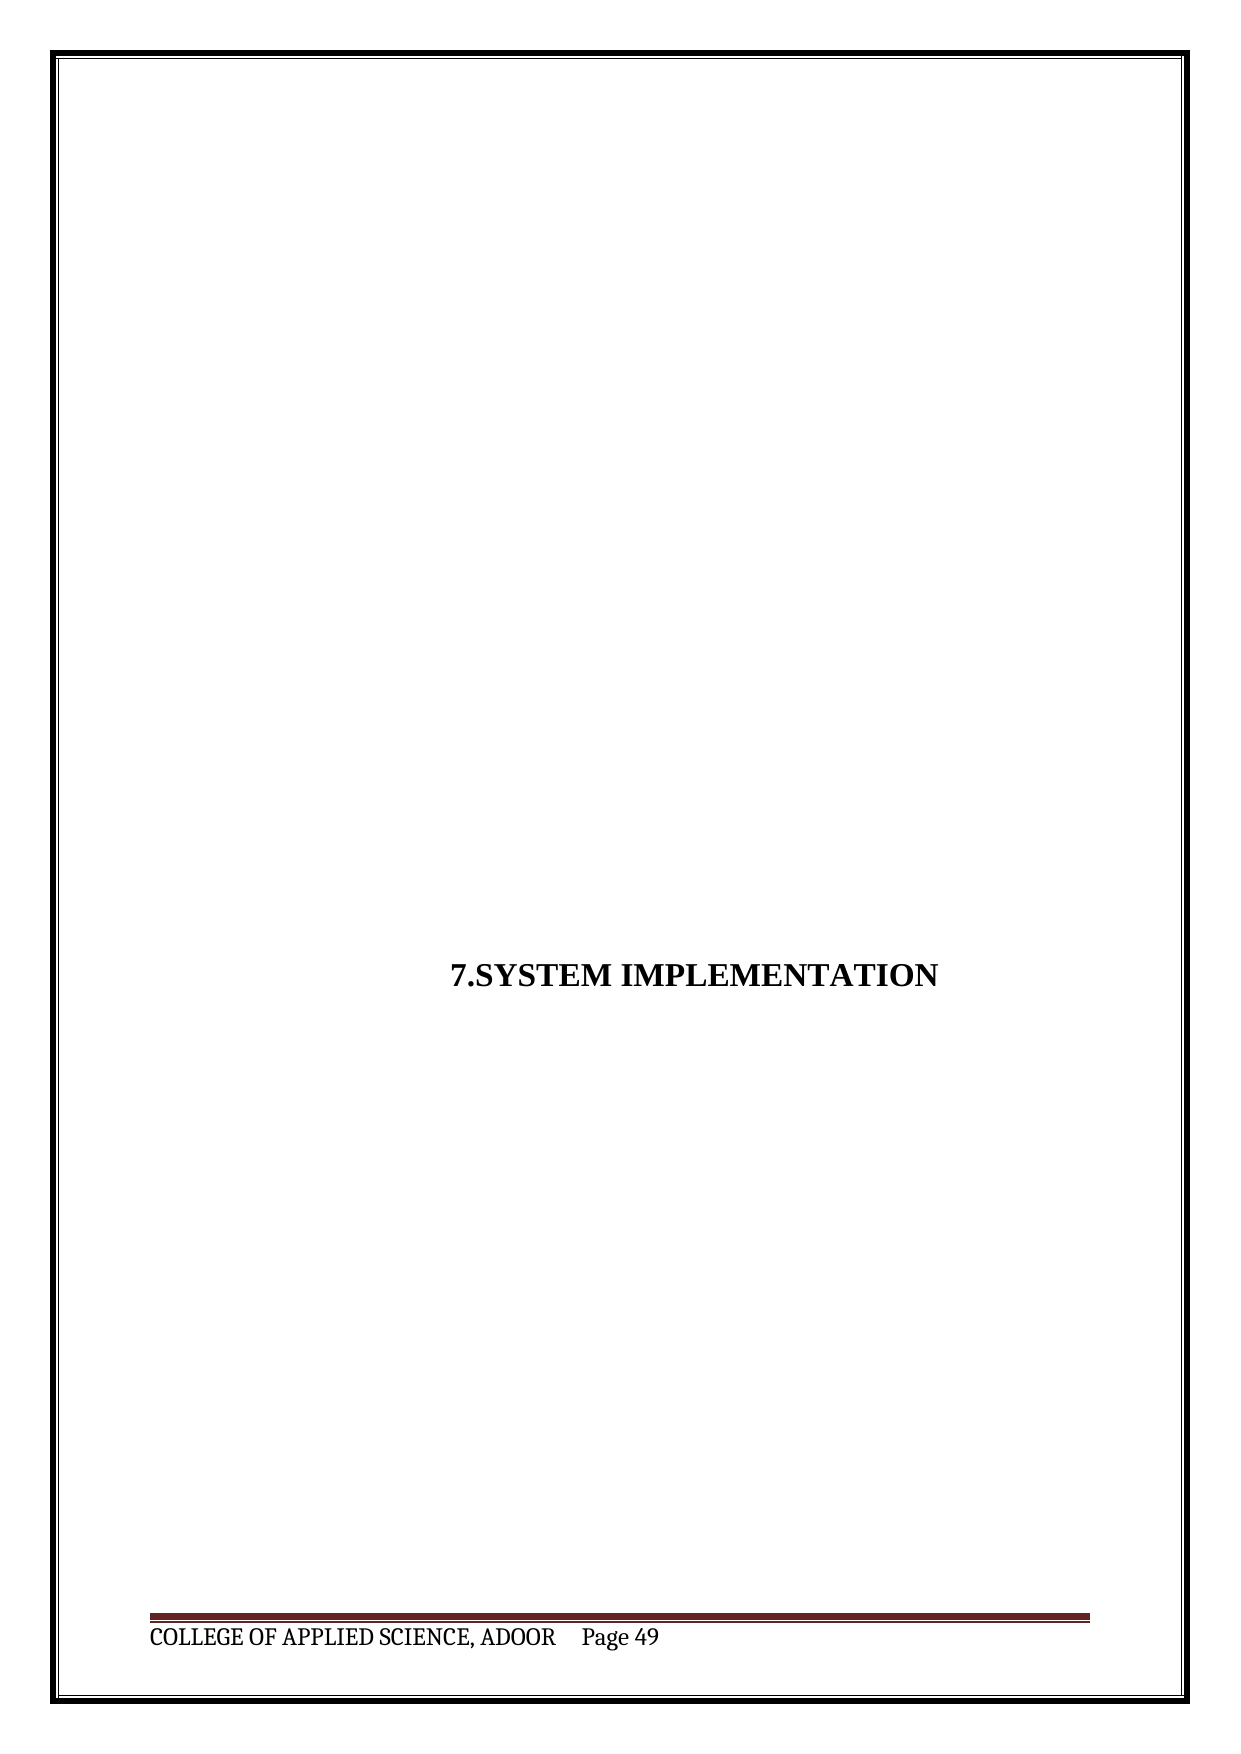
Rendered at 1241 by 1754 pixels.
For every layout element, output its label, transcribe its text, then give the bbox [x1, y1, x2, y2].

text 7.SYSTEM IMPLEMENTATION [150, 955, 1090, 993]
